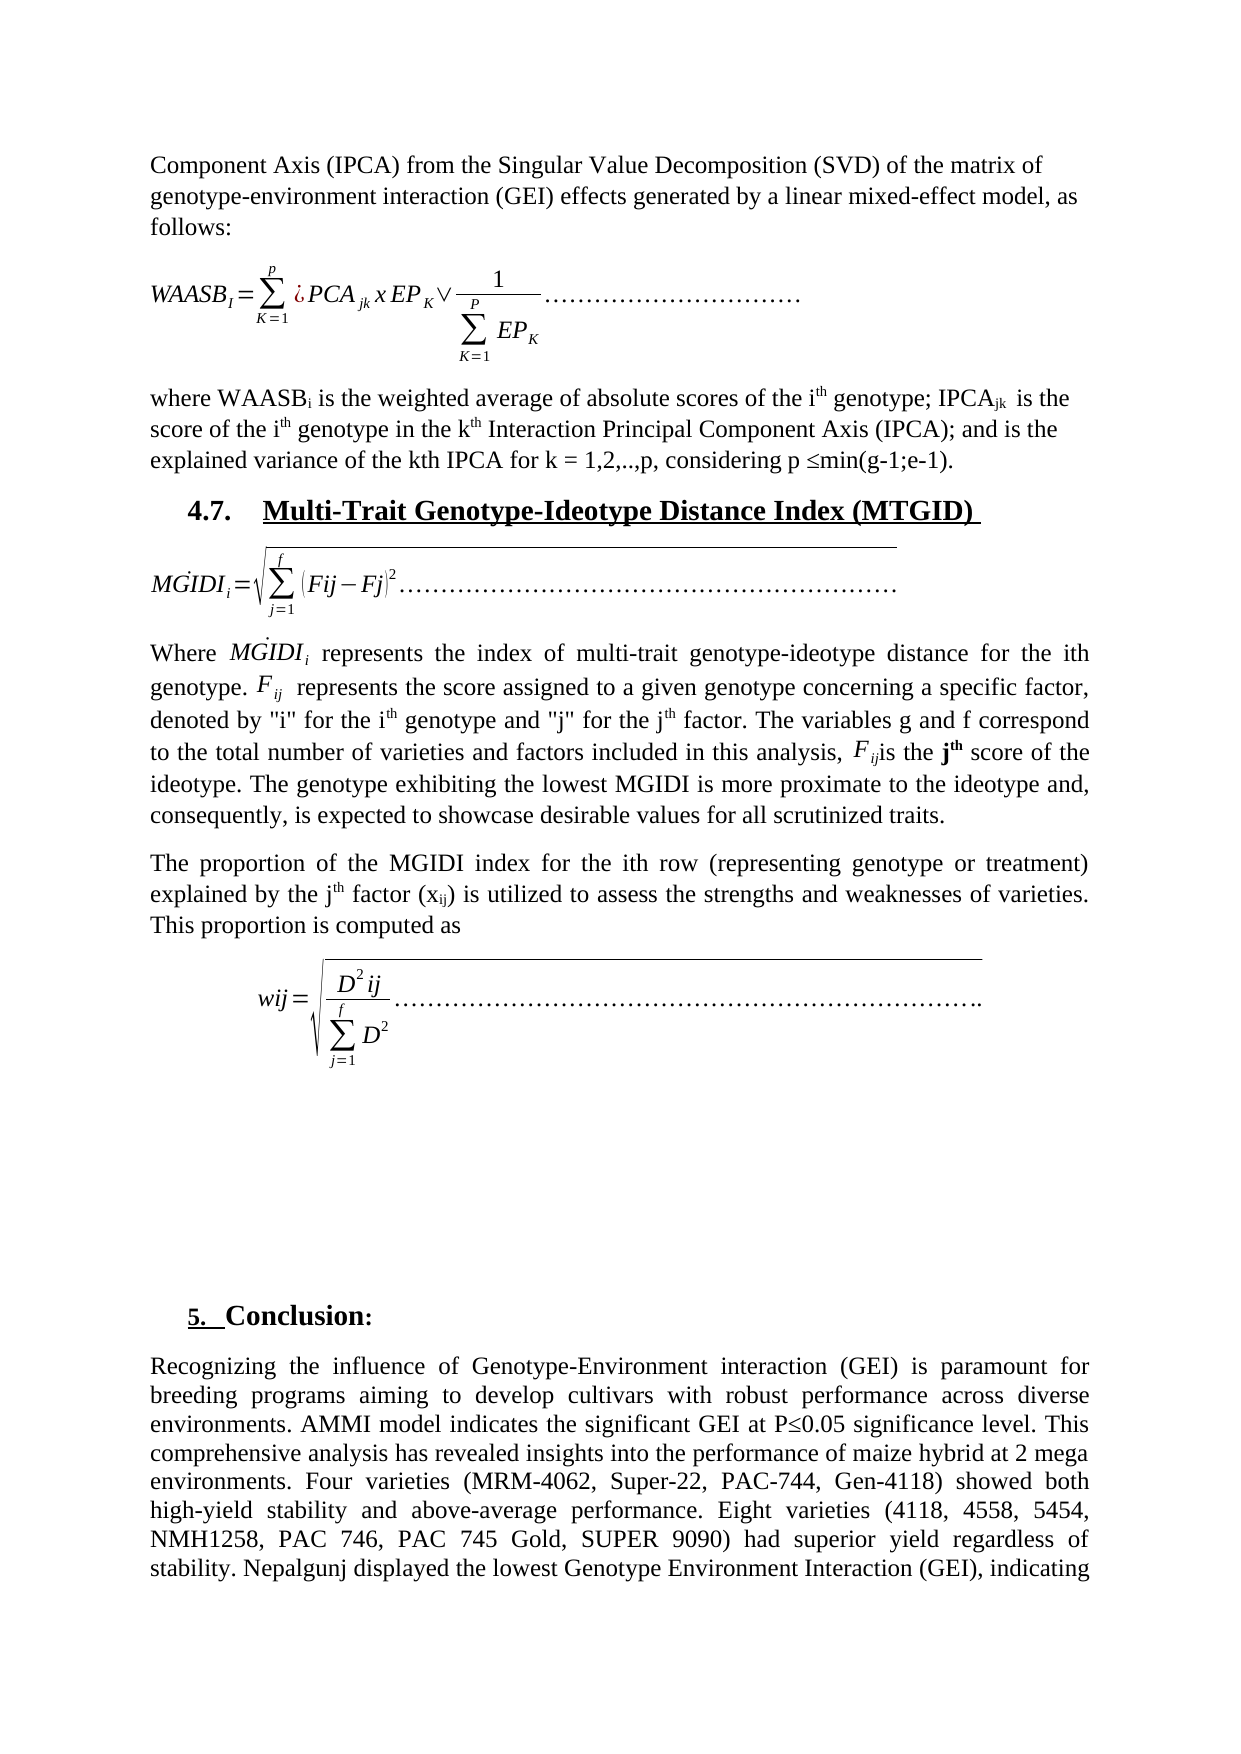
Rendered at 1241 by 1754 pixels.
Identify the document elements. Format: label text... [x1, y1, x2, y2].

text Where represents the index of multi-trait genotype-ideotype distance for the ith genotype. represents the score assigned to a given genotype concerning a specific factor, denoted by "i" for the ith genotype and "j" for the jth factor. The variables g and f correspond to the total number of varieties and factors included in this analysis, is the jth score of the ideotype. The genotype exhibiting the lowest MGIDI is more proximate to the ideotype and, consequently, is expected to showcase desirable values for all scrutinized traits. [150, 637, 1090, 829]
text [150, 1351, 1090, 1581]
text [150, 150, 1090, 241]
text The proportion of the MGIDI index for the ith row (representing genotype or treatment) explained by the jth factor (xij) is utilized to assess the strengths and weaknesses of varieties. This proportion is computed as [150, 848, 1090, 939]
list Conclusion: [187, 1298, 1090, 1332]
list Multi-Trait Genotype-Ideotype Distance Index (MTGID) [187, 493, 1090, 526]
text where WAASBi is the weighted average of absolute scores of the ith genotype; IPCAjk is the score of the ith genotype in the kth Interaction Principal Component Axis (IPCA); and is the explained variance of the kth IPCA for k = 1,2,..,p, considering p ≤min(g-1;e-1). [150, 383, 1090, 474]
